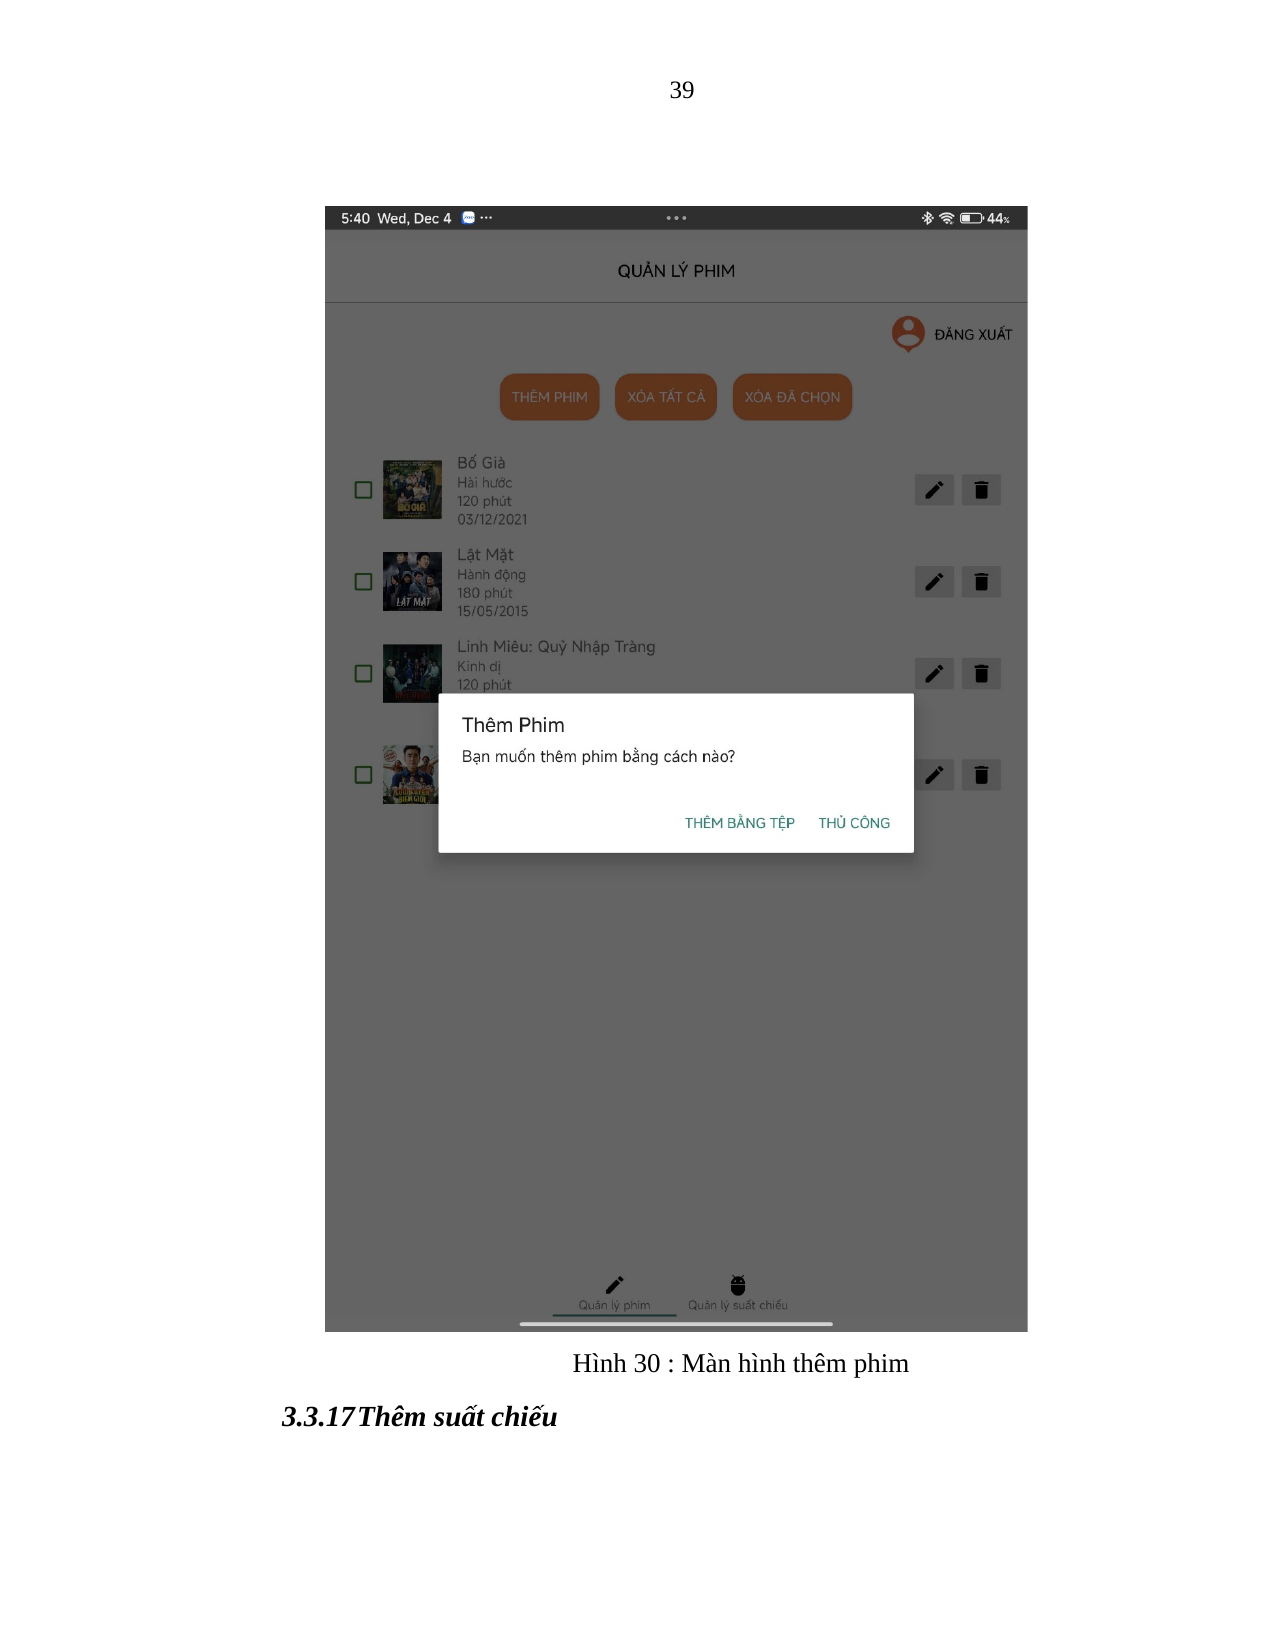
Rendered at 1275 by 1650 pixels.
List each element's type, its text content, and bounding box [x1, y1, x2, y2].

picture [325, 206, 1028, 1332]
list Thêm suất chiếu [282, 1399, 1157, 1432]
text Hình 30 : Màn hình thêm phim [325, 1347, 1157, 1378]
